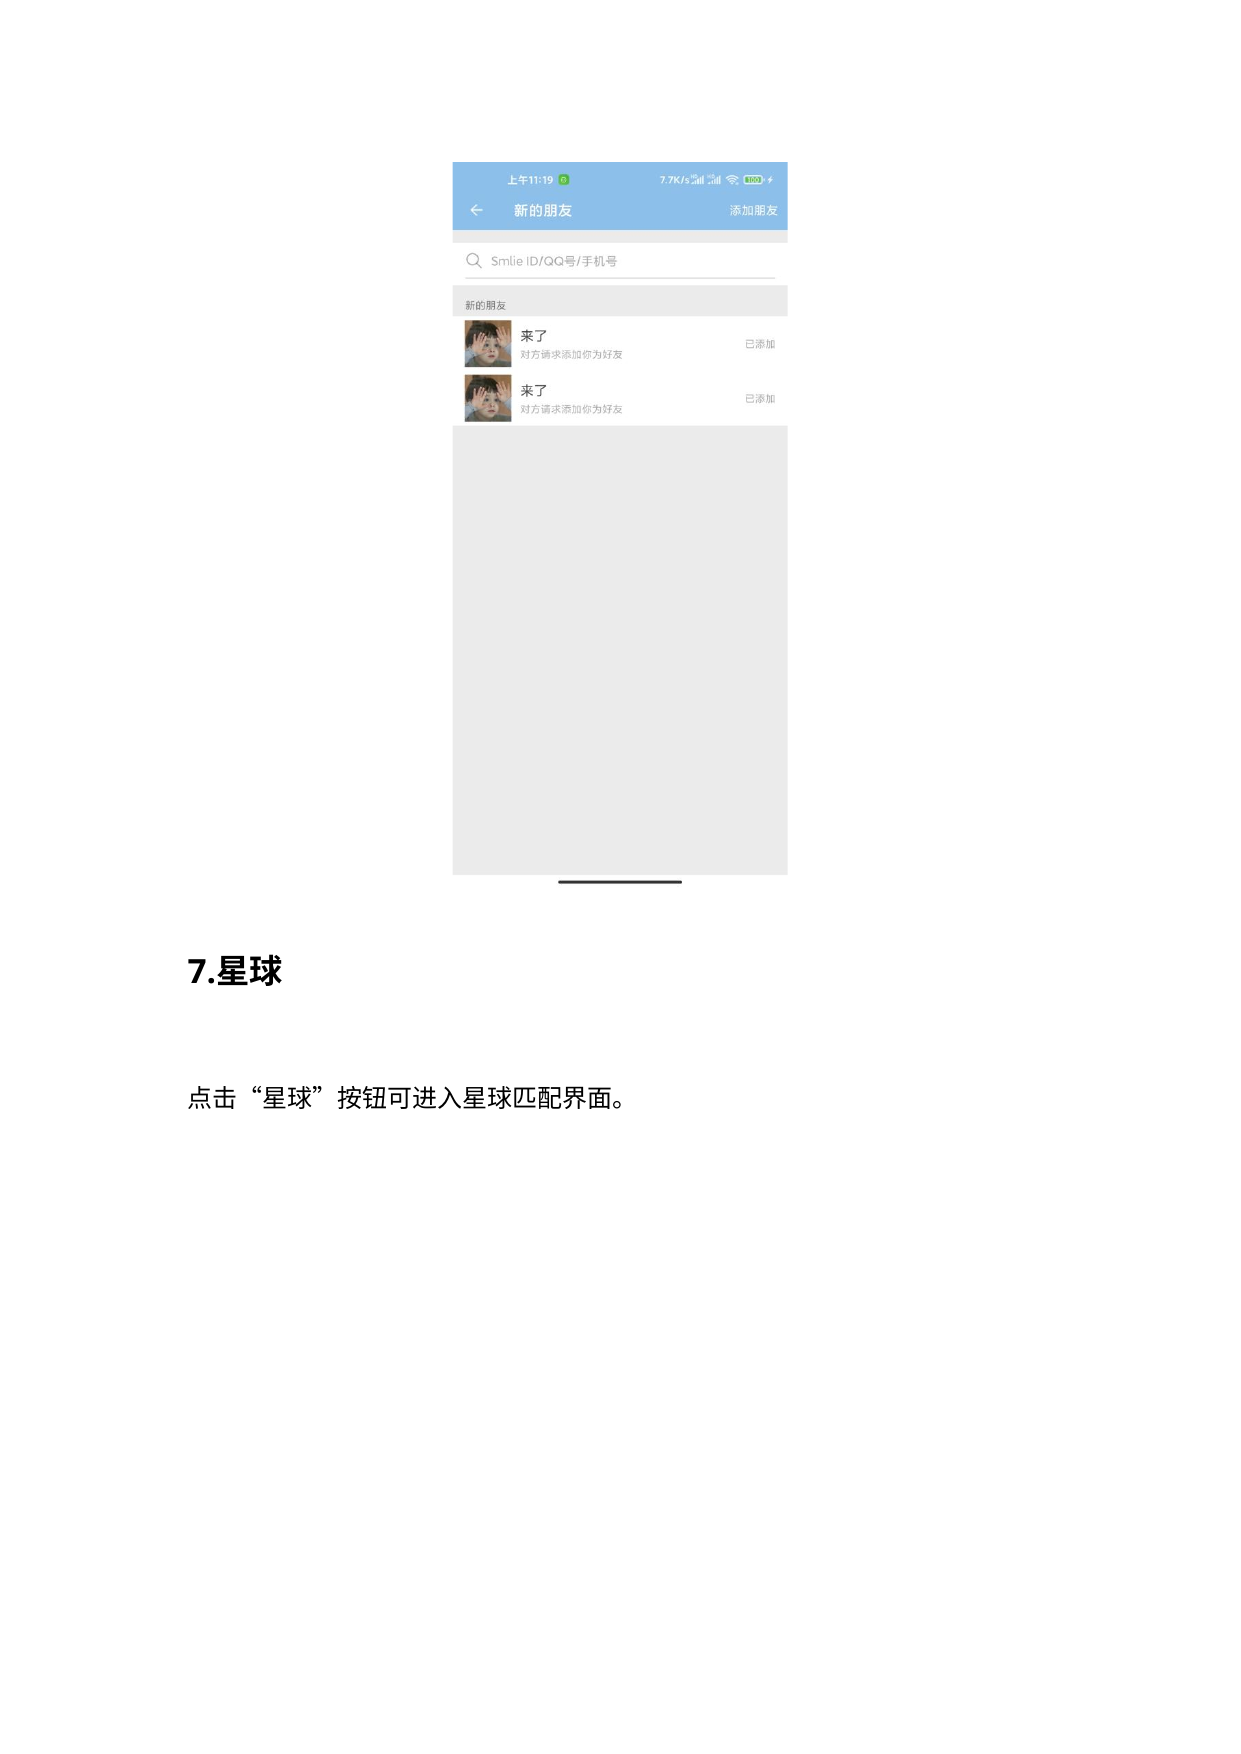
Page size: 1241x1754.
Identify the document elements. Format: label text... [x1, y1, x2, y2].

subtitle 7.星球 [187, 937, 1053, 1002]
text 点击“星球”按钮可进入星球匹配界面。 [187, 1064, 1053, 1129]
picture [452, 162, 788, 888]
